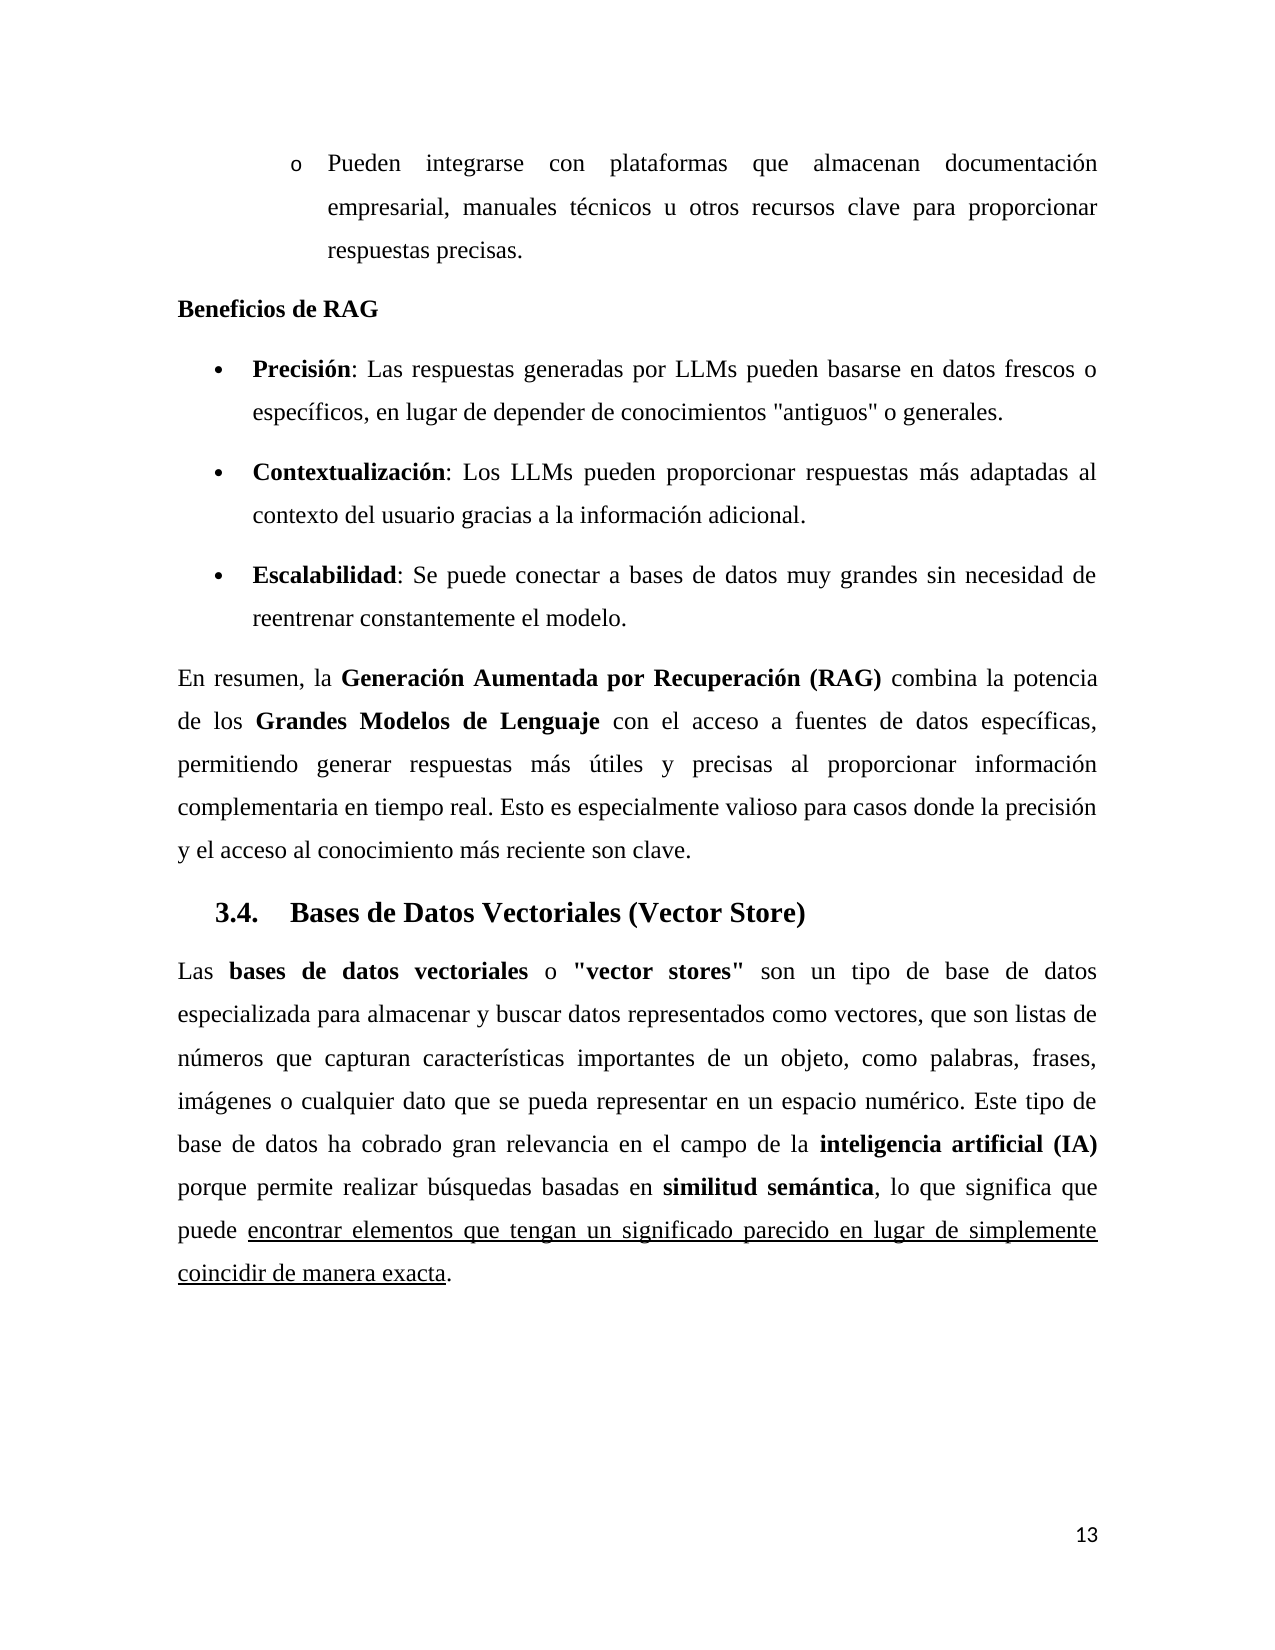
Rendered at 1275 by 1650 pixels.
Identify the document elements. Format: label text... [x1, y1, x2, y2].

list Contextualización: Los LLMs pueden proporcionar respuestas más adaptadas al contexto del usuario gracias a la información adicional. [215, 457, 1098, 529]
subtitle Bases de Datos Vectoriales (Vector Store) [215, 895, 1098, 929]
text En resumen, la Generación Aumentada por Recuperación (RAG) combina la potencia de los Grandes Modelos de Lenguaje con el acceso a fuentes de datos específicas, permitiendo generar respuestas más útiles y precisas al proporcionar información complementaria en tiempo real. Esto es especialmente valioso para casos donde la precisión y el acceso al conocimiento más reciente son clave. [177, 663, 1098, 864]
text Las bases de datos vectoriales o "vector stores" son un tipo de base de datos especializada para almacenar y buscar datos representados como vectores, que son listas de números que capturan características importantes de un objeto, como palabras, frases, imágenes o cualquier dato que se pueda representar en un espacio numérico. Este tipo de base de datos ha cobrado gran relevancia en el campo de la inteligencia artificial (IA) porque permite realizar búsquedas basadas en similitud semántica, lo que significa que puede encontrar elementos que tengan un significado parecido en lugar de simplemente coincidir de manera exacta. [177, 956, 1098, 1287]
list Escalabilidad: Se puede conectar a bases de datos muy grandes sin necesidad de reentrenar constantemente el modelo. [215, 560, 1098, 632]
text Beneficios de RAG [177, 294, 1098, 323]
list Precisión: Las respuestas generadas por LLMs pueden basarse en datos frescos o específicos, en lugar de depender de conocimientos "antiguos" o generales. [215, 354, 1098, 426]
list Pueden integrarse con plataformas que almacenan documentación empresarial, manuales técnicos u otros recursos clave para proporcionar respuestas precisas. [290, 148, 1098, 263]
